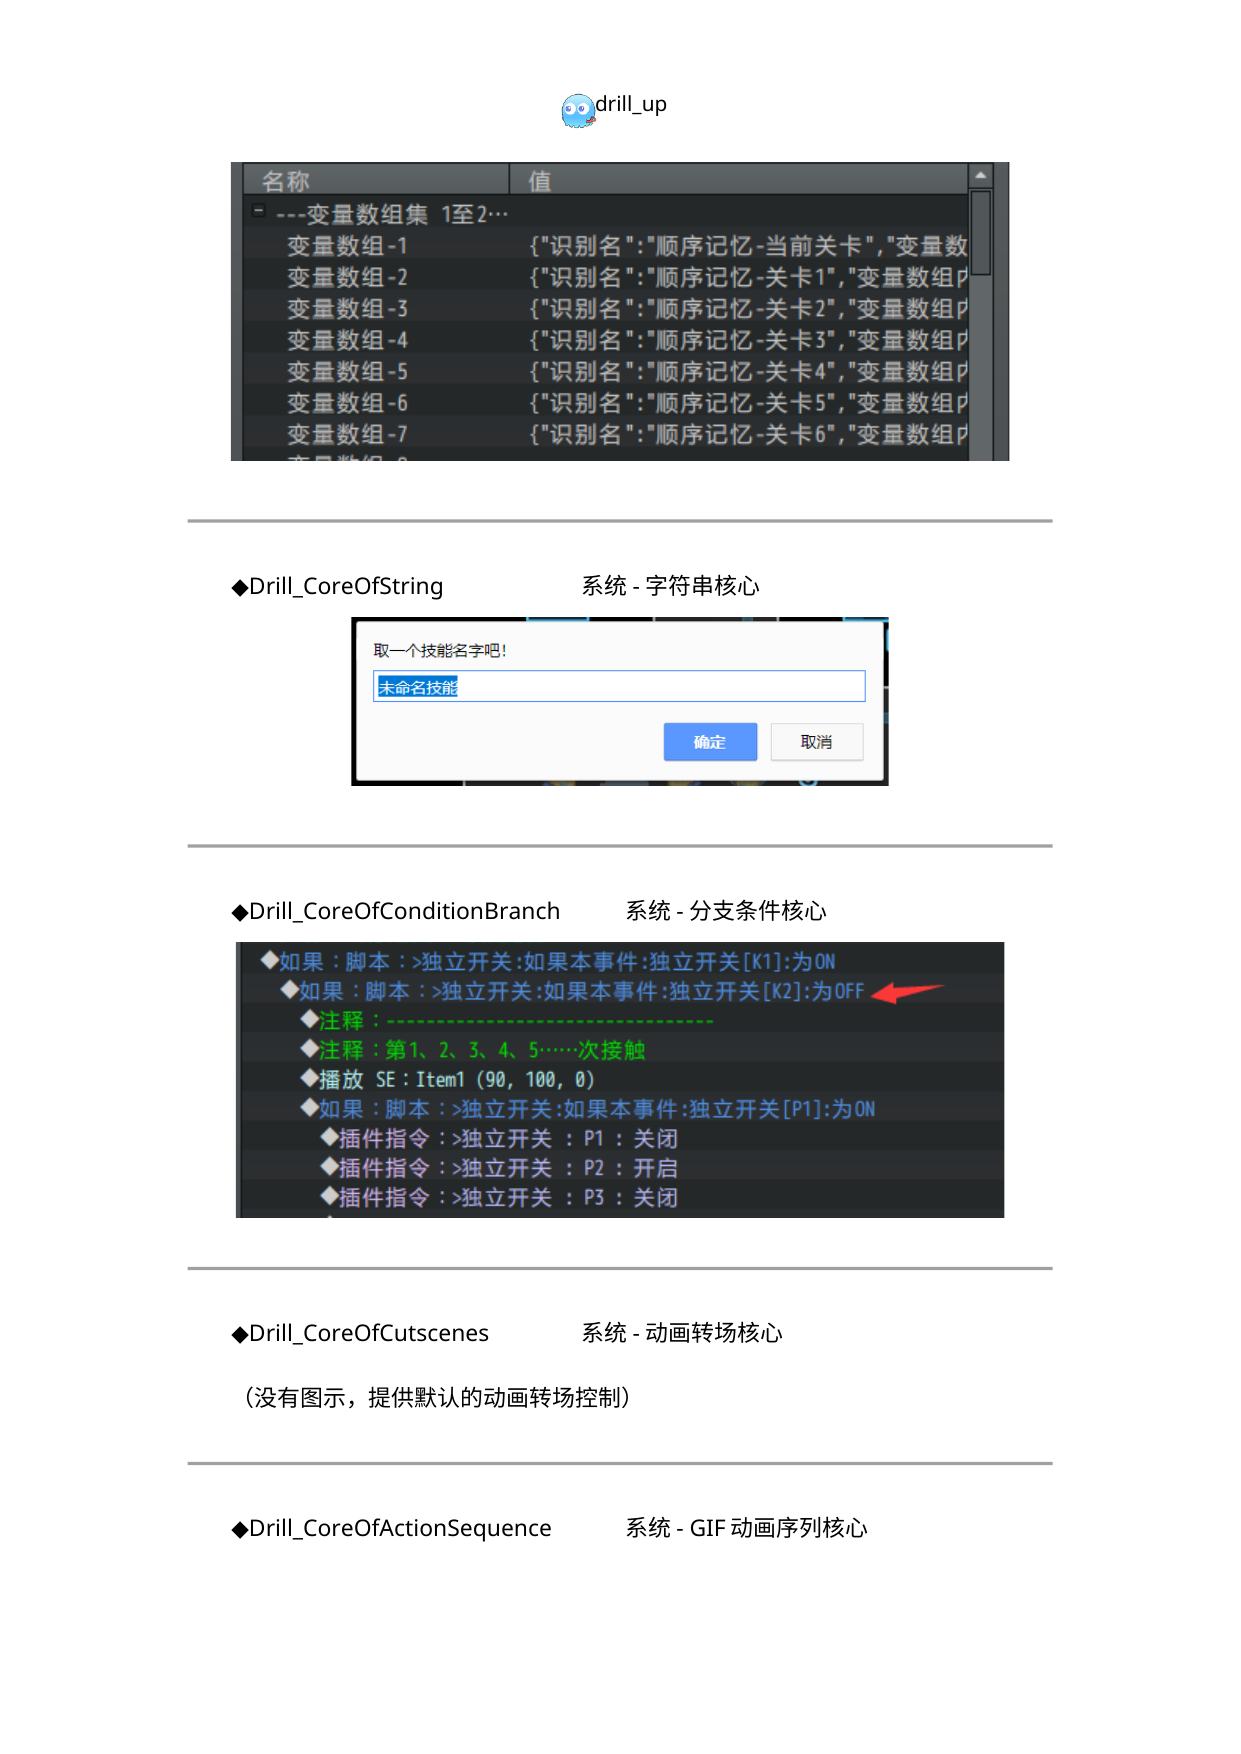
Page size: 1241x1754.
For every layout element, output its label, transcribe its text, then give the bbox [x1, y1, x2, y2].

text （没有图示，提供默认的动画转场控制） [187, 1364, 1053, 1429]
text ◆Drill_CoreOfActionSequence 系统 - GIF动画序列核心 [187, 1494, 1053, 1559]
picture [235, 942, 1005, 1218]
picture [230, 162, 1010, 461]
text ◆Drill_CoreOfString 系统 - 字符串核心 [187, 552, 1053, 617]
picture [351, 617, 889, 786]
picture [556, 88, 597, 130]
text ◆Drill_CoreOfCutscenes 系统 - 动画转场核心 [187, 1299, 1053, 1364]
text ◆Drill_CoreOfConditionBranch 系统 - 分支条件核心 [187, 877, 1053, 942]
